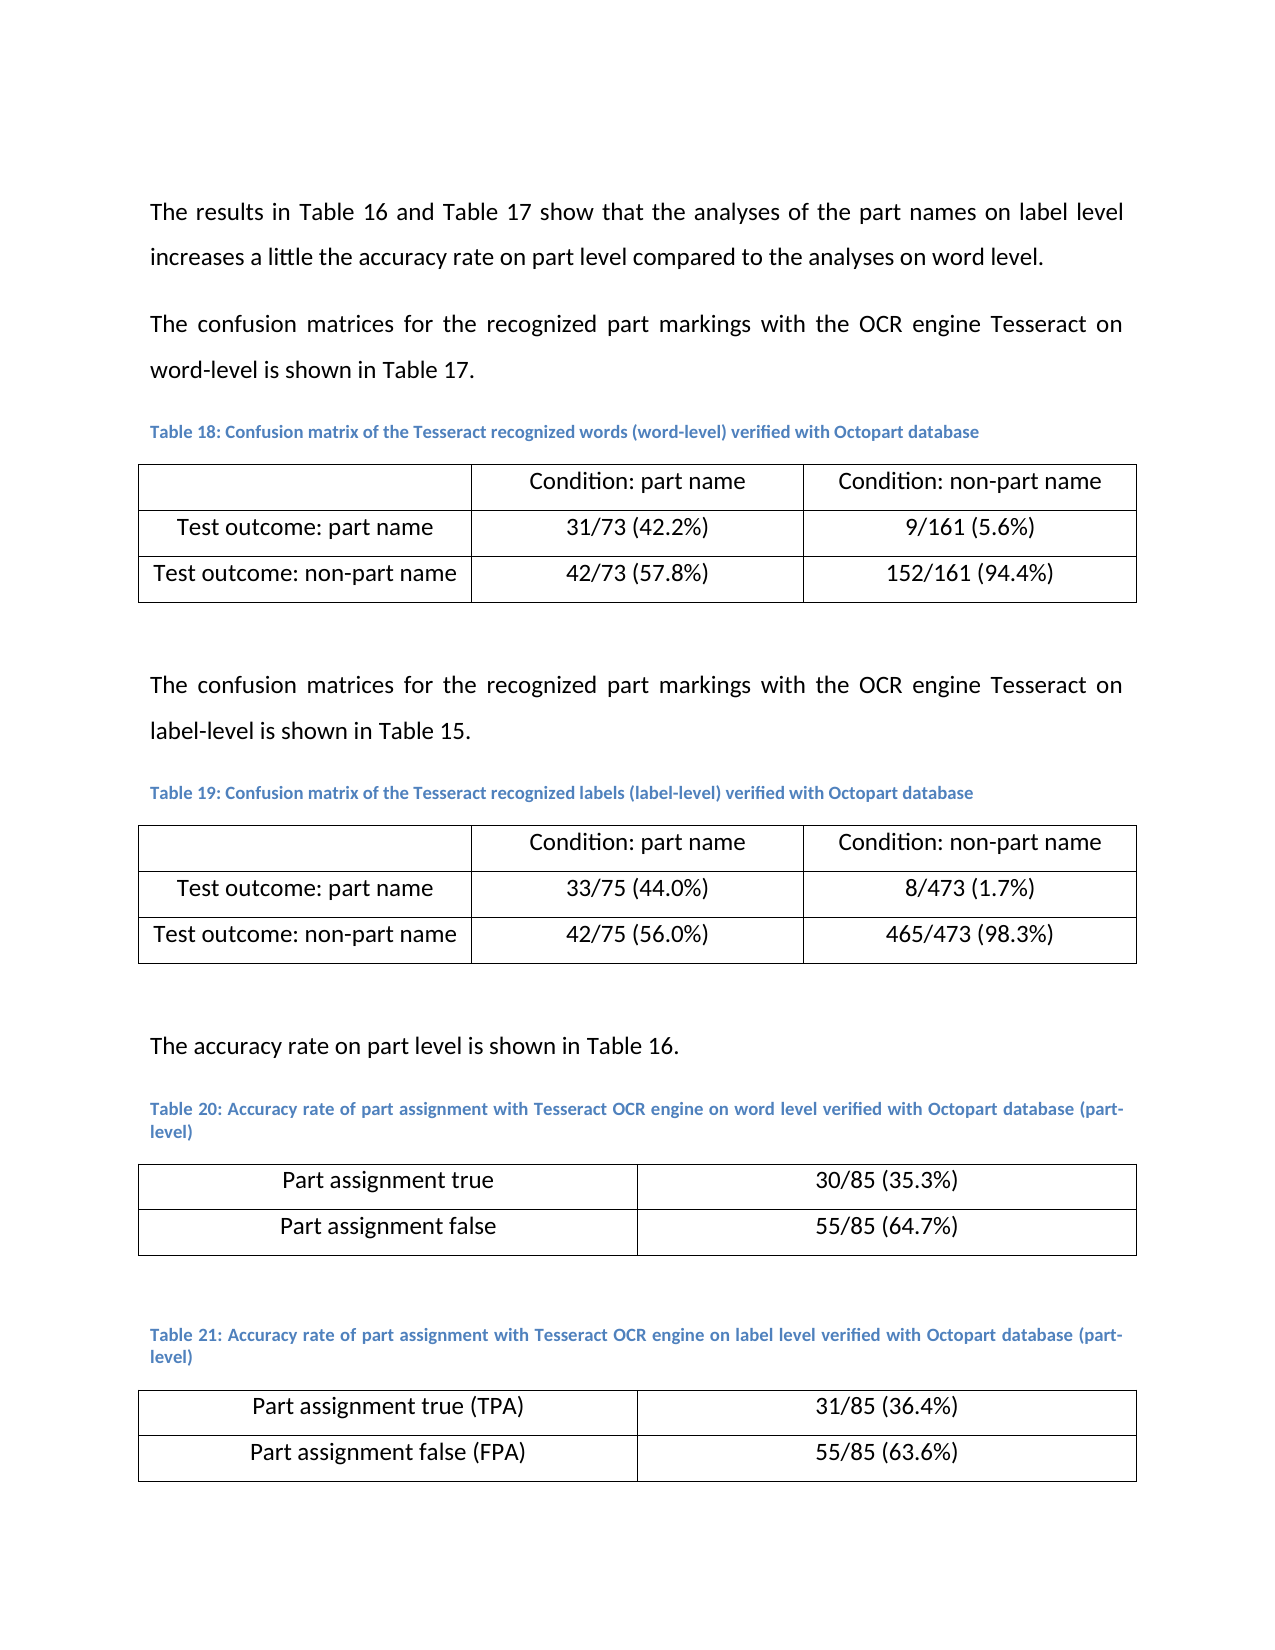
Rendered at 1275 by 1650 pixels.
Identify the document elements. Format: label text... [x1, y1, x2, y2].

table_cell Test outcome: non-part name [139, 918, 471, 963]
table_cell 55/85 (64.7%) [638, 1210, 1136, 1255]
table_header Part assignment true (TPA) [139, 1391, 637, 1435]
table_header [139, 465, 471, 510]
table_header Condition: non-part name [804, 465, 1136, 510]
table_cell 42/75 (56.0%) [472, 918, 803, 963]
table_cell Test outcome: part name [139, 511, 471, 556]
table_header [139, 826, 471, 871]
table_cell 152/161 (94.4%) [804, 557, 1136, 602]
table_header 30/85 (35.3%) [638, 1165, 1136, 1209]
table_cell 31/73 (42.2%) [472, 511, 803, 556]
table_header Part assignment true [139, 1165, 637, 1209]
table_cell 8/473 (1.7%) [804, 872, 1136, 917]
table_header Condition: part name [472, 465, 803, 510]
table_cell 9/161 (5.6%) [804, 511, 1136, 556]
table_cell 55/85 (63.6%) [638, 1436, 1136, 1481]
table_cell Part assignment false [139, 1210, 637, 1255]
table_cell Test outcome: non-part name [139, 557, 471, 602]
table_cell Part assignment false (FPA) [139, 1436, 637, 1481]
table_cell Test outcome: part name [139, 872, 471, 917]
table_cell 42/73 (57.8%) [472, 557, 803, 602]
table_header Condition: part name [472, 826, 803, 871]
table_header Condition: non-part name [804, 826, 1136, 871]
table_cell 33/75 (44.0%) [472, 872, 803, 917]
table_cell 465/473 (98.3%) [804, 918, 1136, 963]
table_header 31/85 (36.4%) [638, 1391, 1136, 1435]
